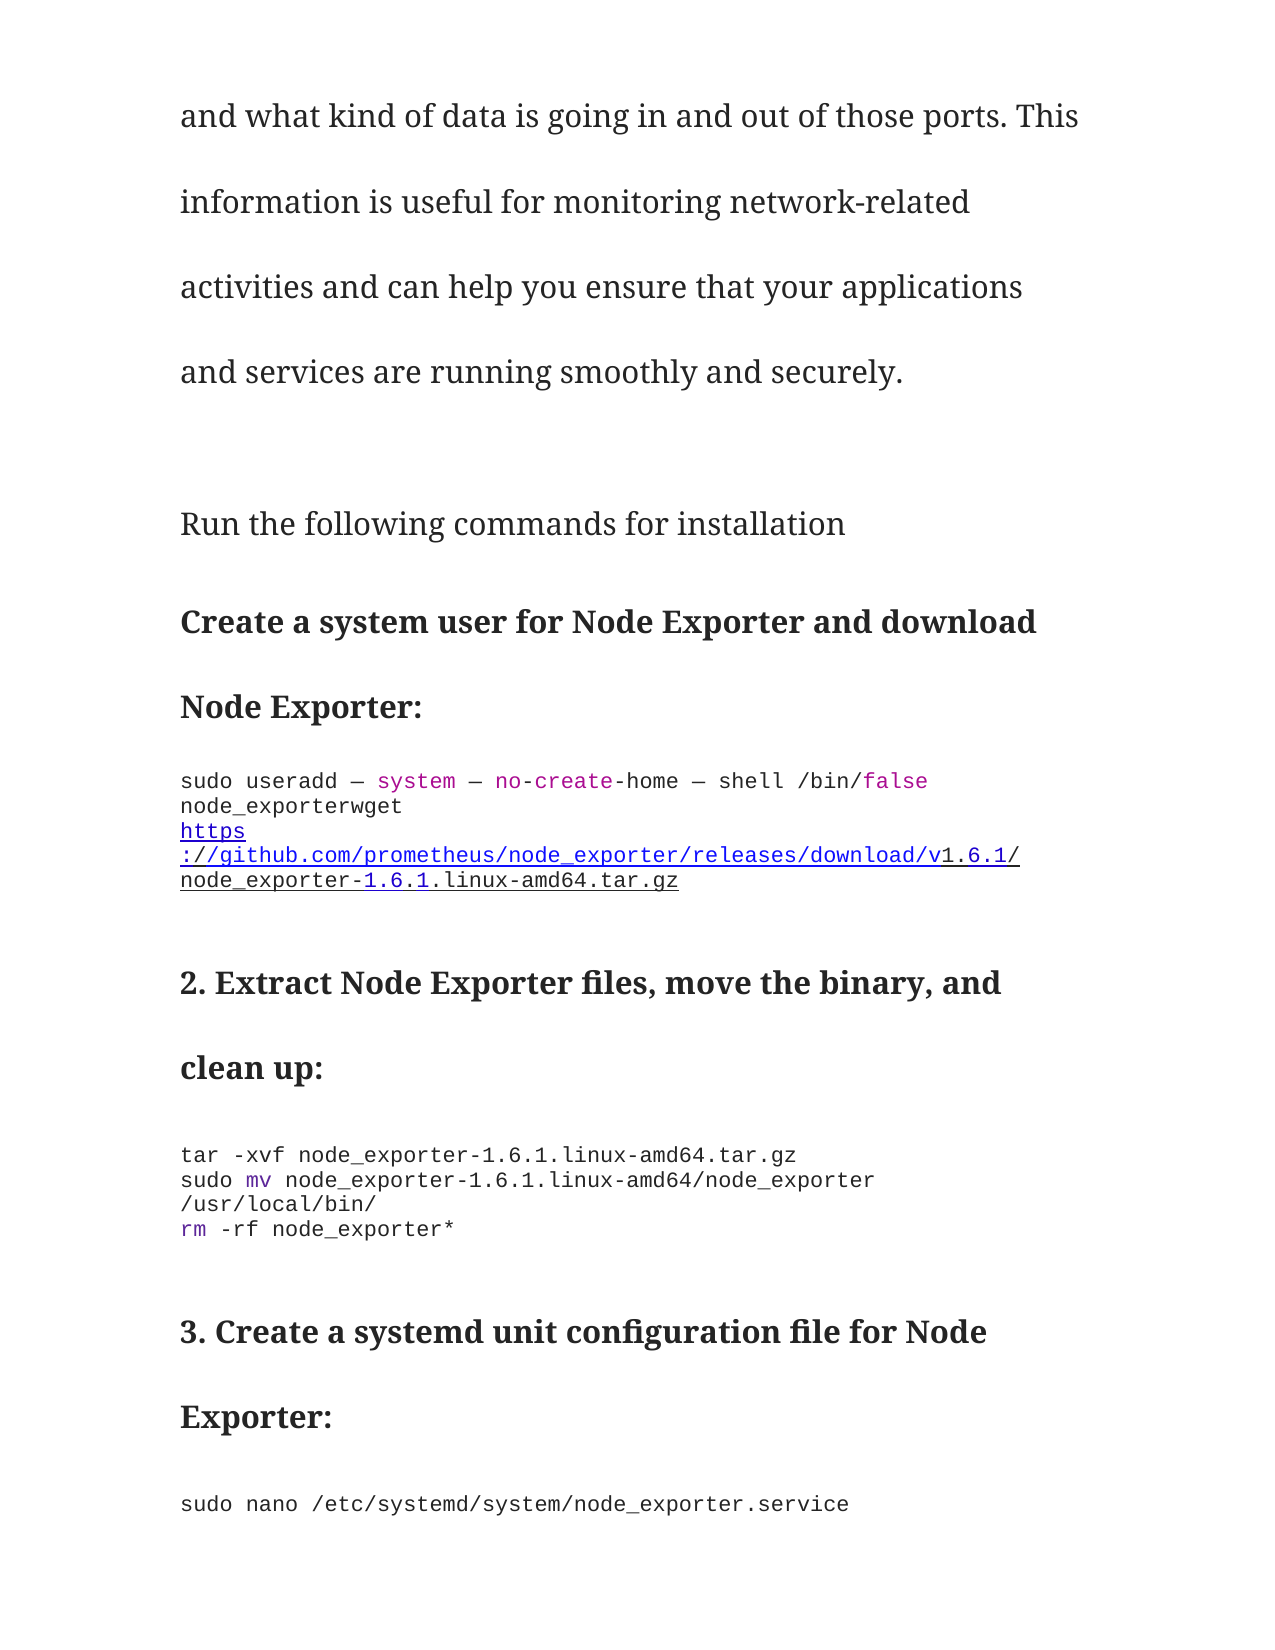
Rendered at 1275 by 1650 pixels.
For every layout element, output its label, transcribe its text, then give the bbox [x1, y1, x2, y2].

text 2. Extract Node Exporter files, move the binary, and clean up: [180, 961, 1080, 1089]
text tar -xvf node_exporter-1.6.1.linux-amd64.tar.gz sudo mv node_exporter-1.6.1.linux-amd64/node_exporter /usr/local/bin/ rm -rf node_exporter* [180, 1144, 1080, 1243]
text Run the following commands for installation [180, 502, 1080, 545]
text Create a system user for Node Exporter and download Node Exporter: [180, 600, 1080, 728]
text sudo nano /etc/systemd/system/node_exporter.service [180, 1493, 1080, 1518]
text sudo useradd — system — no-create-home — shell /bin/false node_exporterwget https://github.com/prometheus/node_exporter/releases/download/v1.6.1/node_exporter-1.6.1.linux-amd64.tar.gz [180, 770, 1080, 894]
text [180, 94, 1080, 393]
text 3. Create a systemd unit configuration file for Node Exporter: [180, 1310, 1080, 1438]
